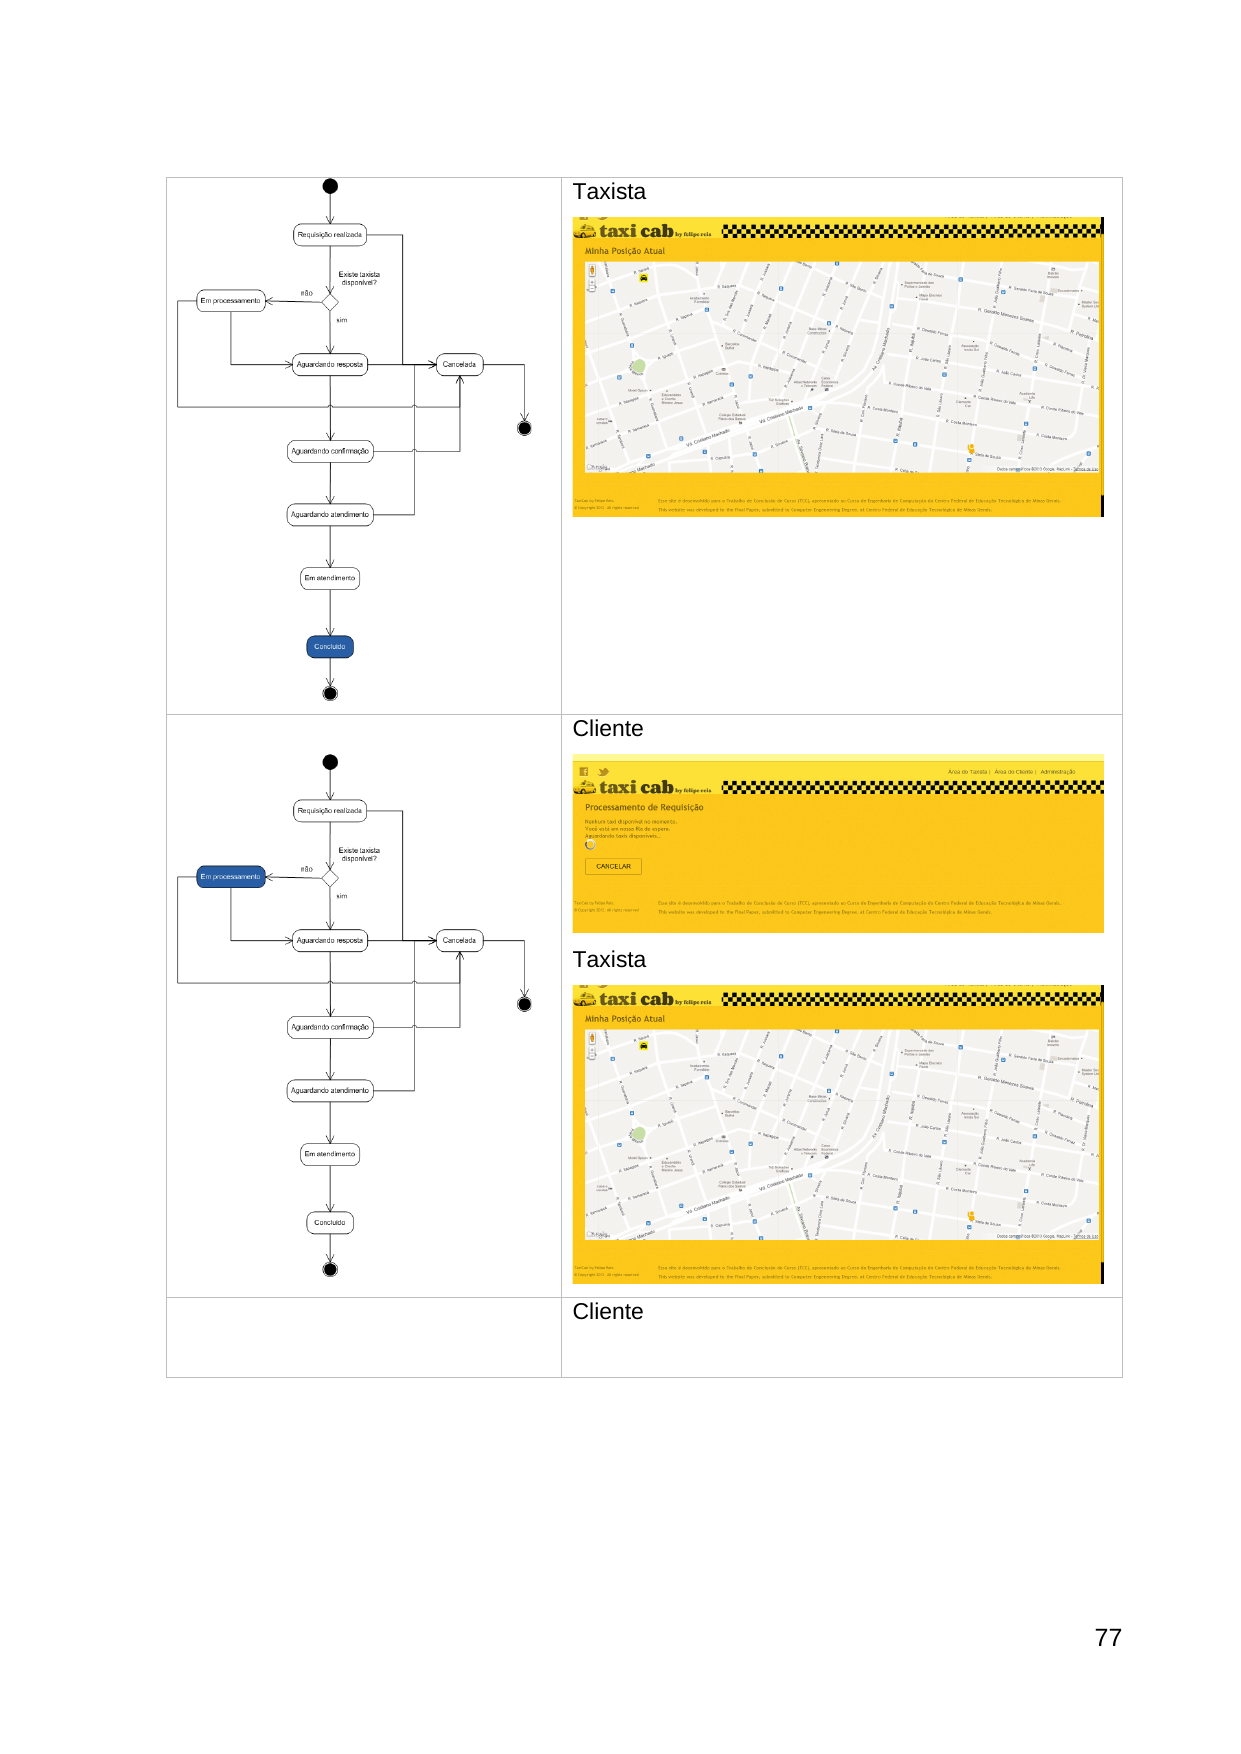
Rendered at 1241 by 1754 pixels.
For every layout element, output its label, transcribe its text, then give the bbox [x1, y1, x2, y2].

table_cell [167, 715, 561, 1297]
picture [572, 754, 1104, 933]
table_cell [167, 178, 561, 714]
table_cell Cliente Taxista [562, 1298, 1122, 1377]
picture [572, 985, 1104, 1284]
table_cell [167, 1298, 561, 1377]
picture [177, 754, 532, 1277]
picture [572, 217, 1104, 517]
picture [177, 178, 532, 701]
table_cell Cliente Taxista [562, 178, 1122, 714]
table_cell Cliente Taxista [562, 715, 1122, 1297]
